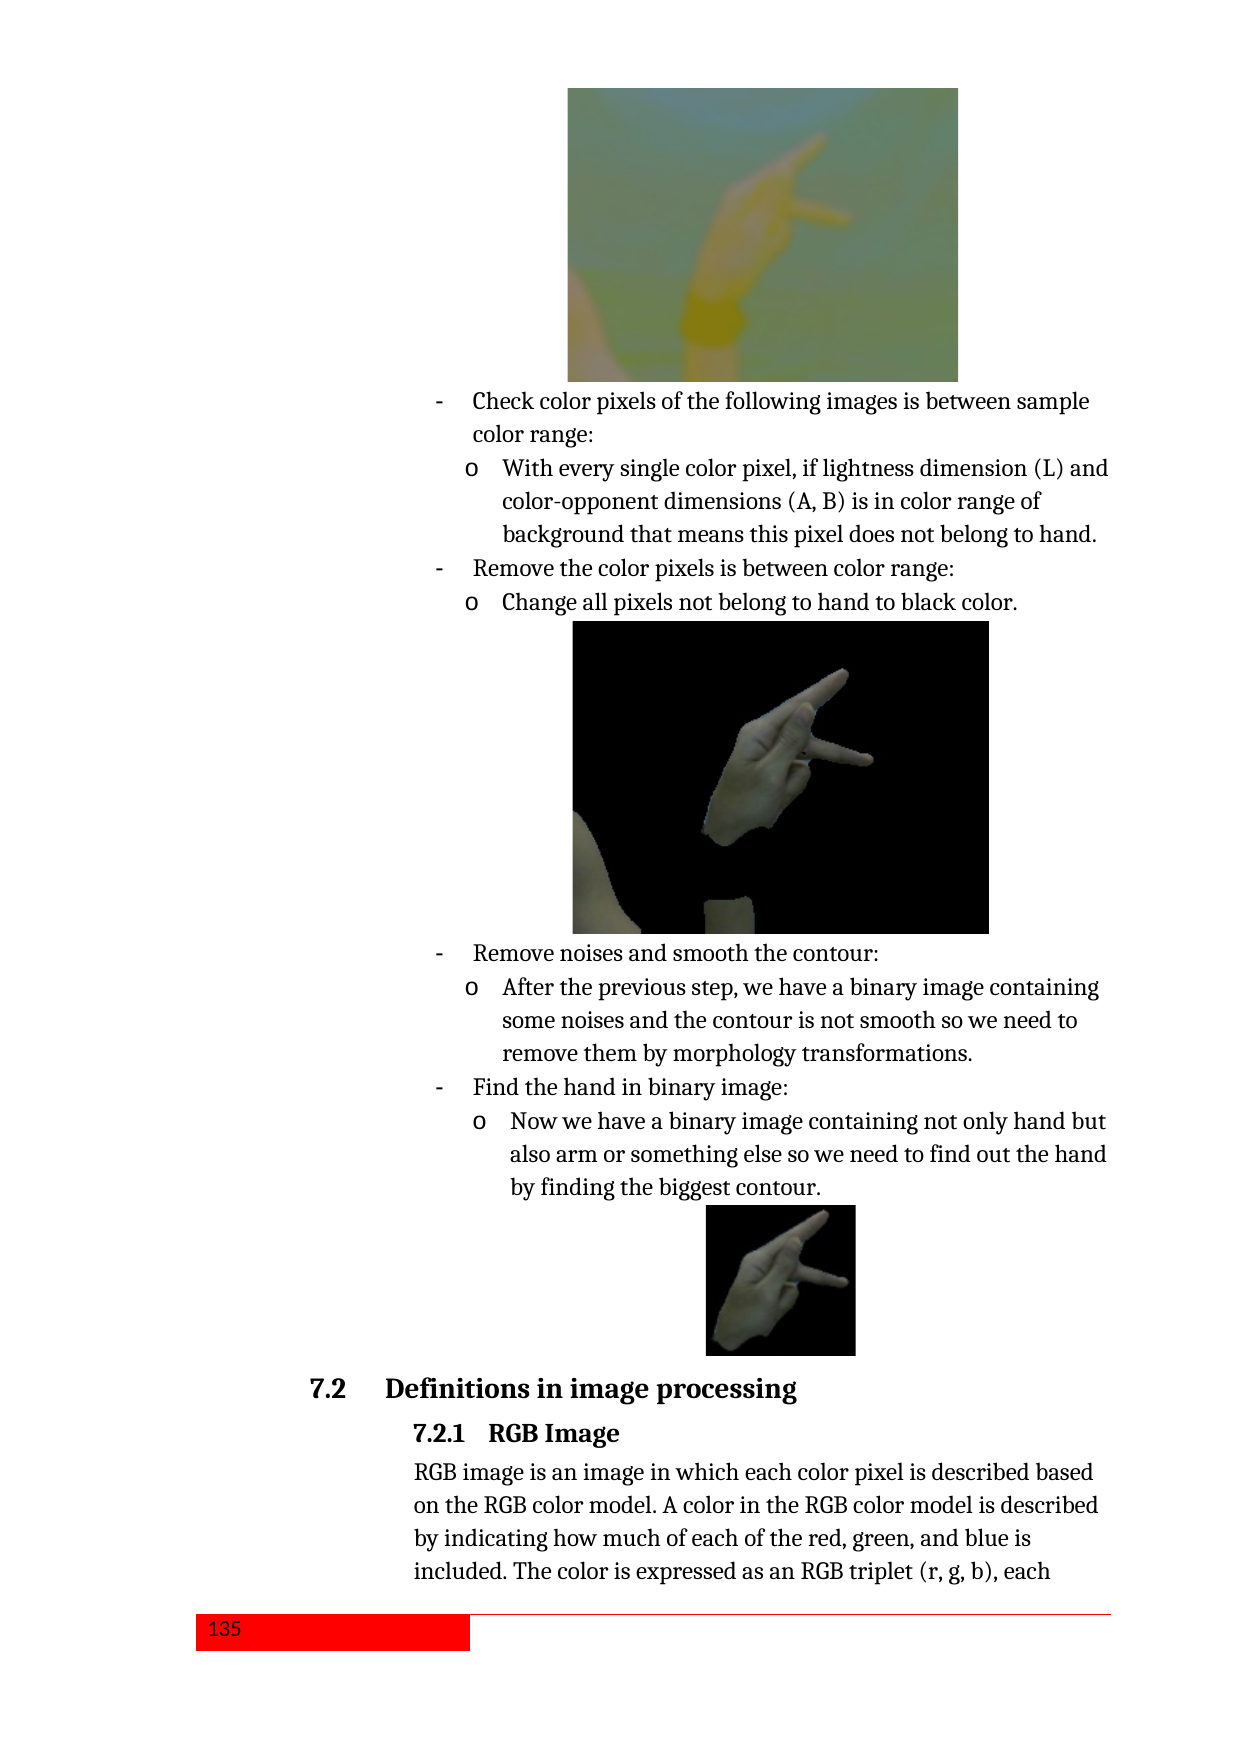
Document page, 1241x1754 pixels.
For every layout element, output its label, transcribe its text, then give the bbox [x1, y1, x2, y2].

list After the previous step, we have a binary image containing some noises and the contour is not smooth so we need to remove them by morphology transformations. [464, 972, 1122, 1067]
list With every single color pixel, if lightness dimension (L) and color-opponent dimensions (A, B) is in color range of background that means this pixel does not belong to hand. [464, 453, 1122, 548]
subtitle RGB Image [413, 1418, 1122, 1449]
list Remove noises and smooth the contour: [435, 938, 1122, 967]
list Remove the color pixels is between color range: [435, 553, 1122, 582]
list Check color pixels of the following images is between sample color range: [435, 386, 1122, 448]
picture [567, 88, 959, 382]
list Now we have a binary image containing not only hand but also arm or something else so we need to find out the hand by finding the biggest contour. [472, 1106, 1122, 1201]
picture [572, 621, 989, 934]
list Change all pixels not belong to hand to black color. [464, 587, 1122, 617]
list Find the hand in binary image: [435, 1072, 1122, 1101]
picture [705, 1205, 856, 1356]
subtitle Definitions in image processing [310, 1372, 1122, 1406]
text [413, 1458, 1122, 1586]
